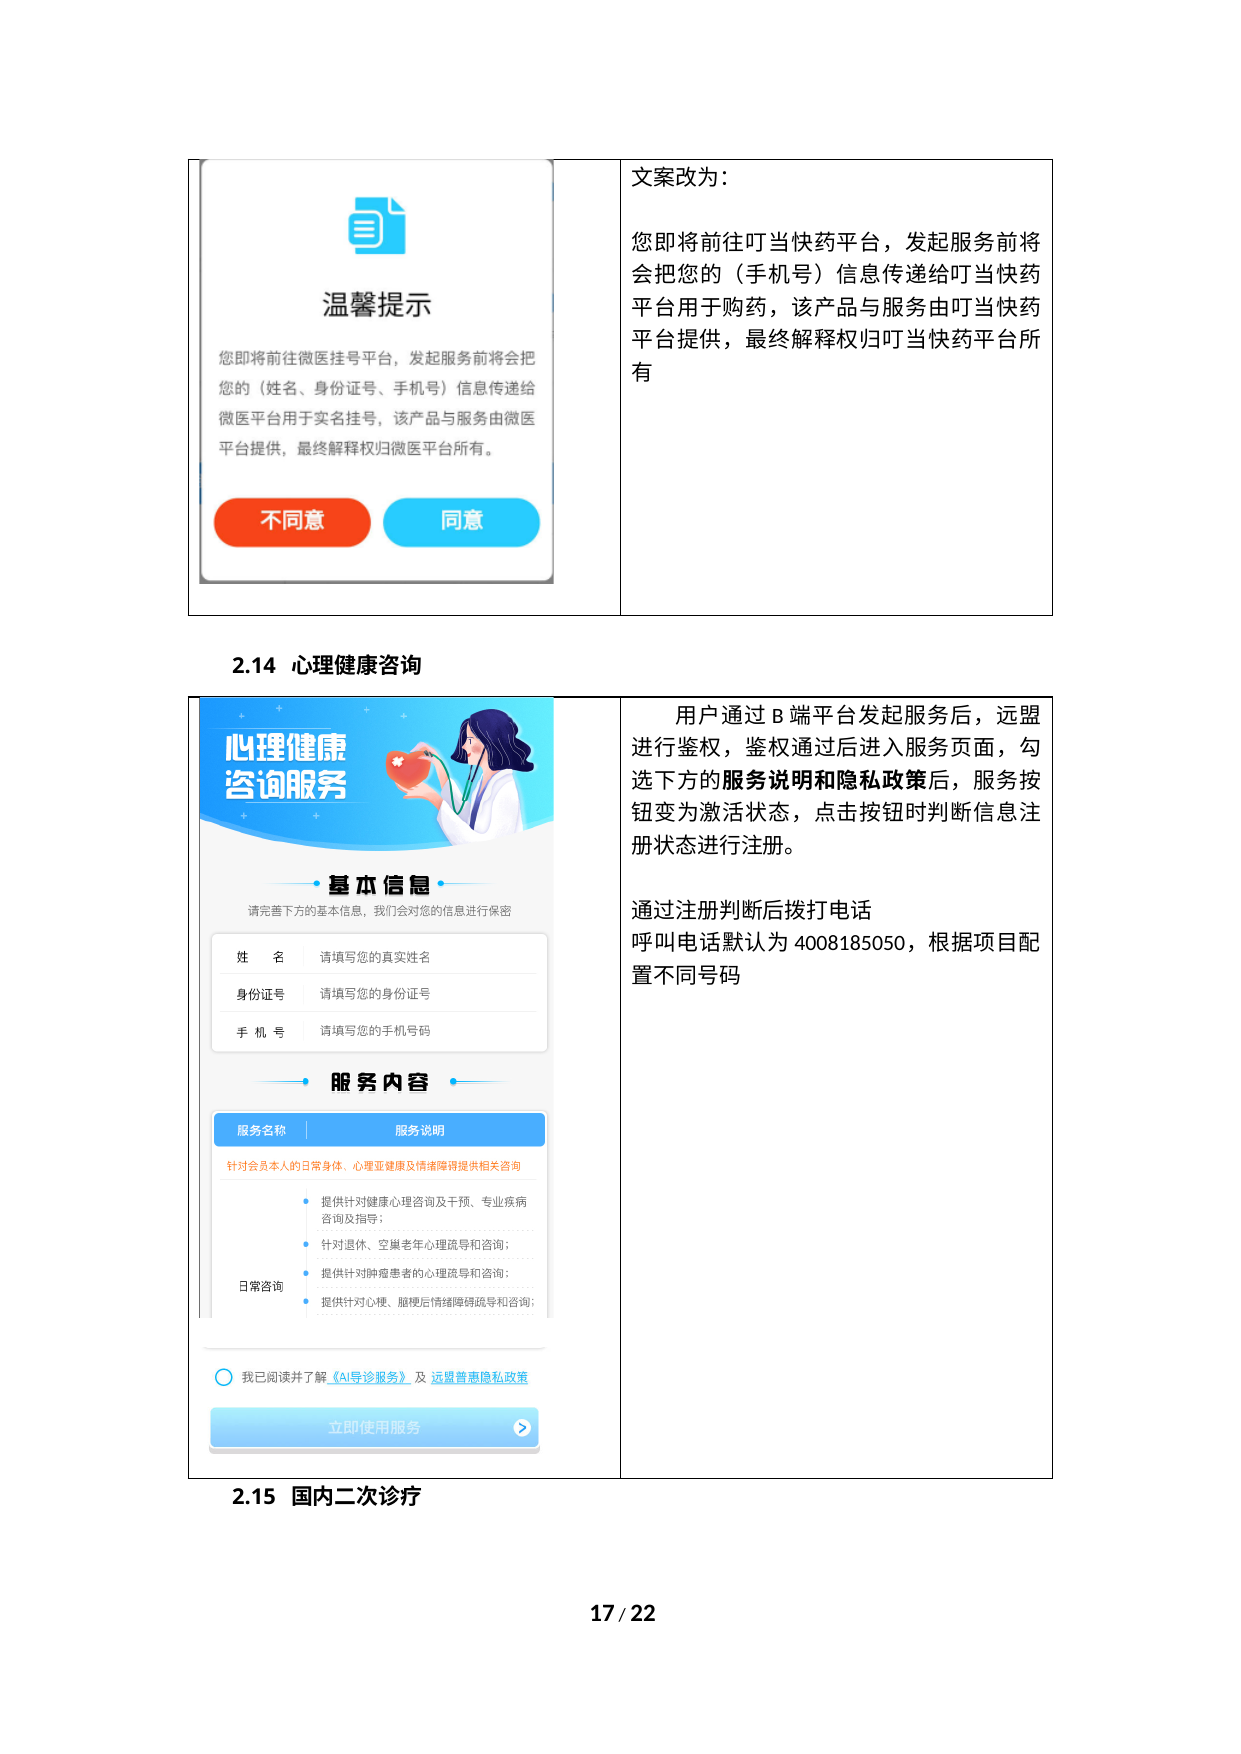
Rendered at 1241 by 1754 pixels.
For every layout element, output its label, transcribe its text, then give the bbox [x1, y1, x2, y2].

picture [199, 697, 554, 1318]
table_header [189, 698, 620, 1477]
list 国内二次诊疗 [232, 1479, 1053, 1511]
picture [199, 159, 554, 584]
table_cell [189, 160, 620, 614]
picture [199, 1347, 554, 1465]
table_cell 文案改为： 您即将前往叮当快药平台，发起服务前将会把您的（手机号）信息传递给叮当快药平台用于购药，该产品与服务由叮当快药平台提供，最终解释权归叮当快药平台所有 [621, 160, 1052, 614]
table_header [621, 698, 1052, 1477]
list 心理健康咨询 [232, 648, 1053, 681]
